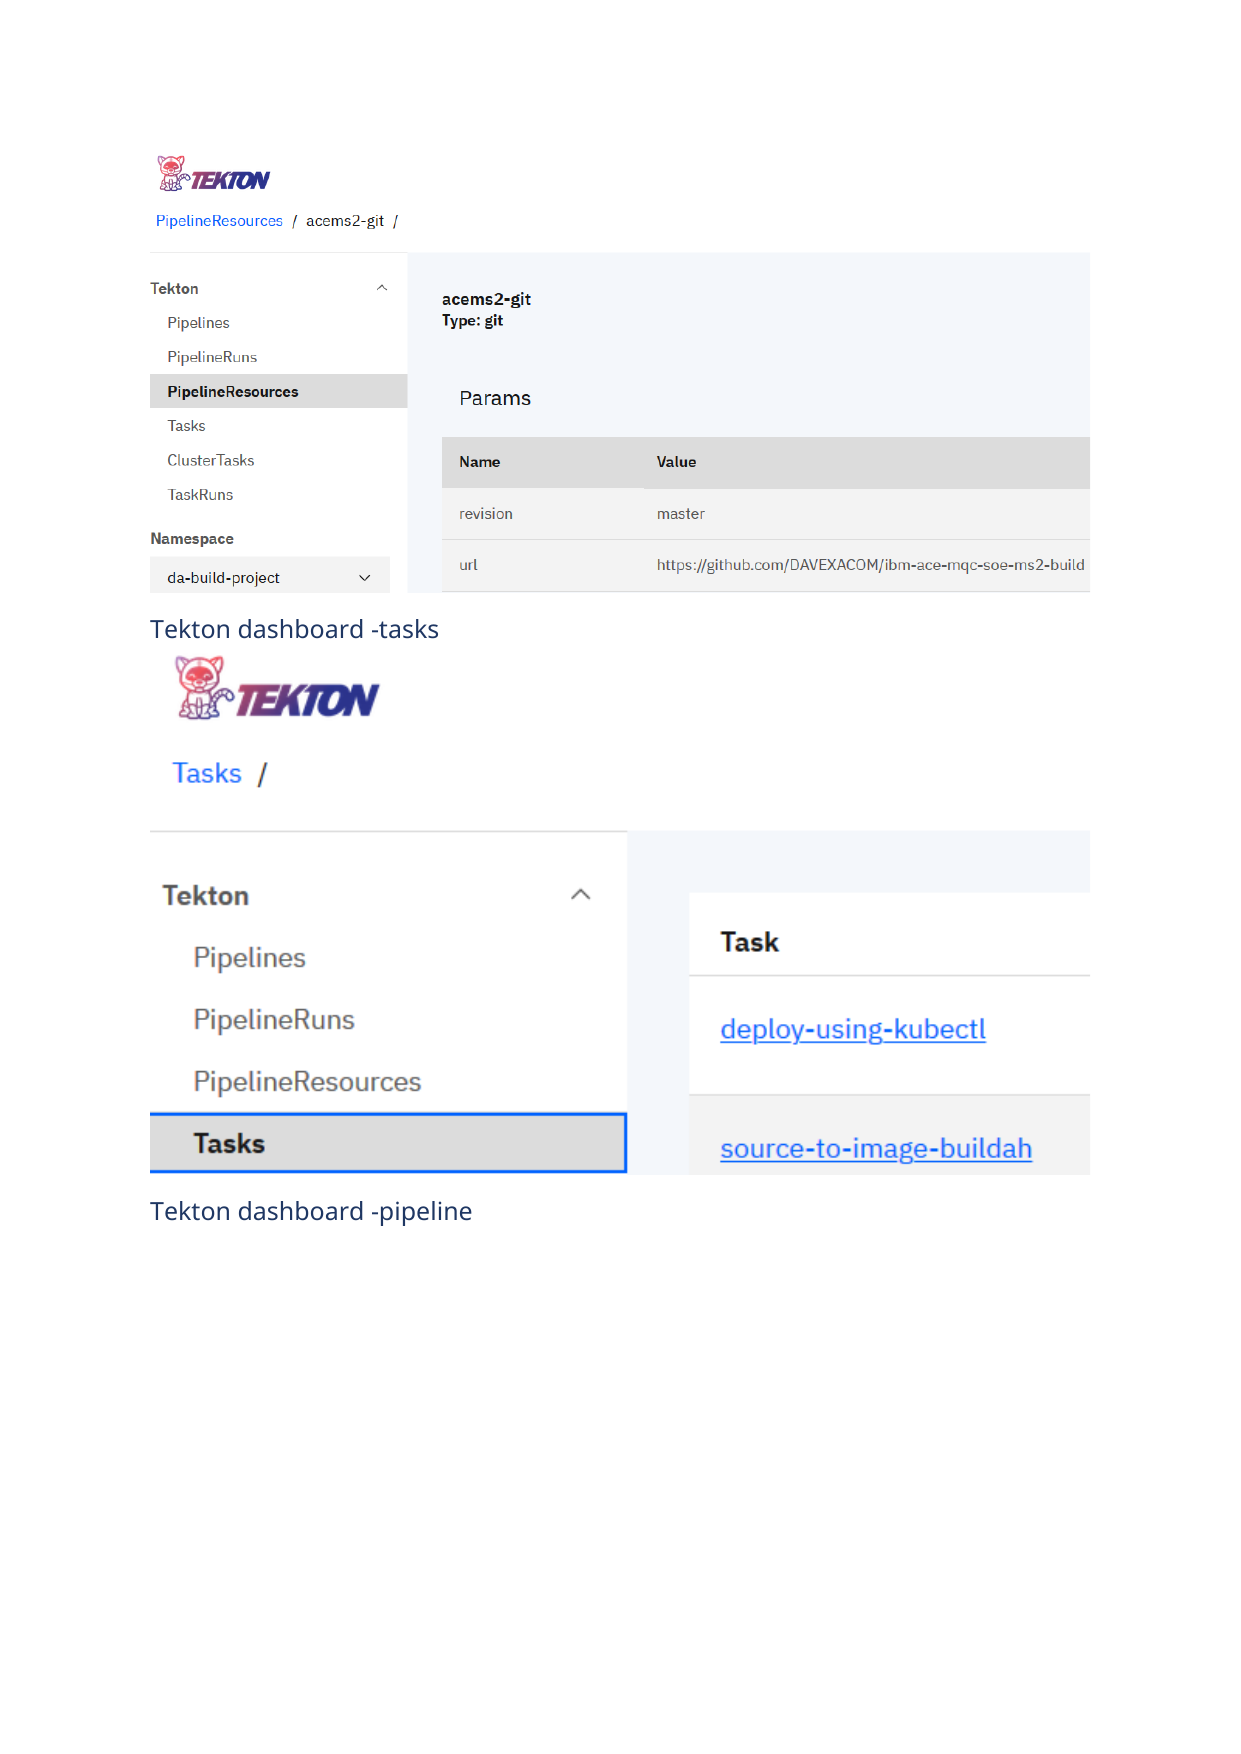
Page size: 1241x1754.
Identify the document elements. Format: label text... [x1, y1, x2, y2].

subtitle Tekton dashboard -tasks [150, 612, 1090, 646]
picture [150, 648, 1091, 1175]
subtitle Tekton dashboard -pipeline [150, 1194, 1090, 1228]
picture [150, 150, 1091, 593]
